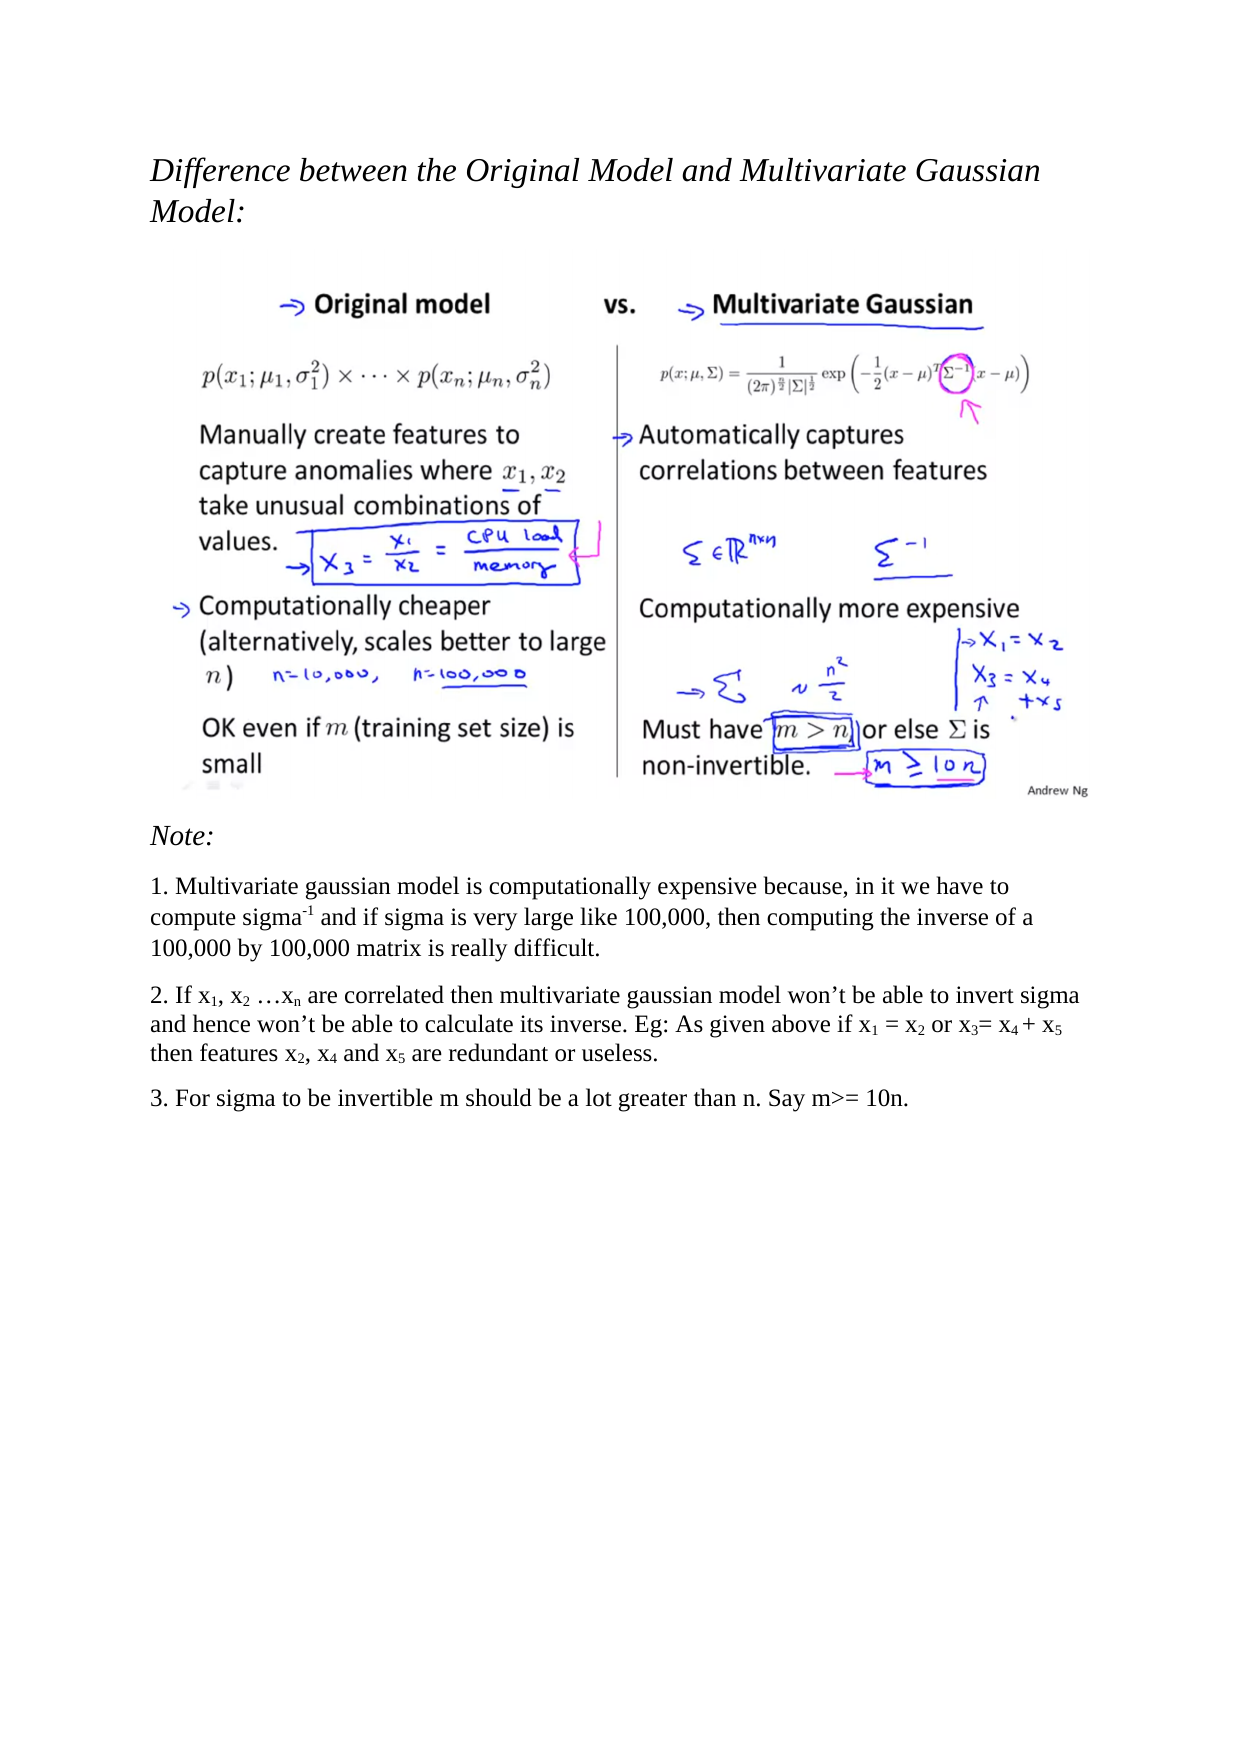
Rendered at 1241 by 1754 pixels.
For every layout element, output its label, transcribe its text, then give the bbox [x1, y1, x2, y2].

picture [150, 249, 1090, 799]
text Note: [150, 818, 1090, 851]
text 1. Multivariate gaussian model is computationally expensive because, in it we have to compute sigma-1 and if sigma is very large like 100,000, then computing the inverse of a 100,000 by 100,000 matrix is really difficult. [150, 871, 1090, 962]
text Difference between the Original Model and Multivariate Gaussian Model: [150, 150, 1090, 230]
text 2. If x1, x2 …xn are correlated then multivariate gaussian model won’t be able to invert sigma and hence won’t be able to calculate its inverse. Eg: As given above if x1 = x2 or x3= x4 + x5 then features x2, x4 and x5 are redundant or useless. [150, 981, 1090, 1067]
text 3. For sigma to be invertible m should be a lot greater than n. Say m>= 10n. [150, 1083, 1090, 1112]
